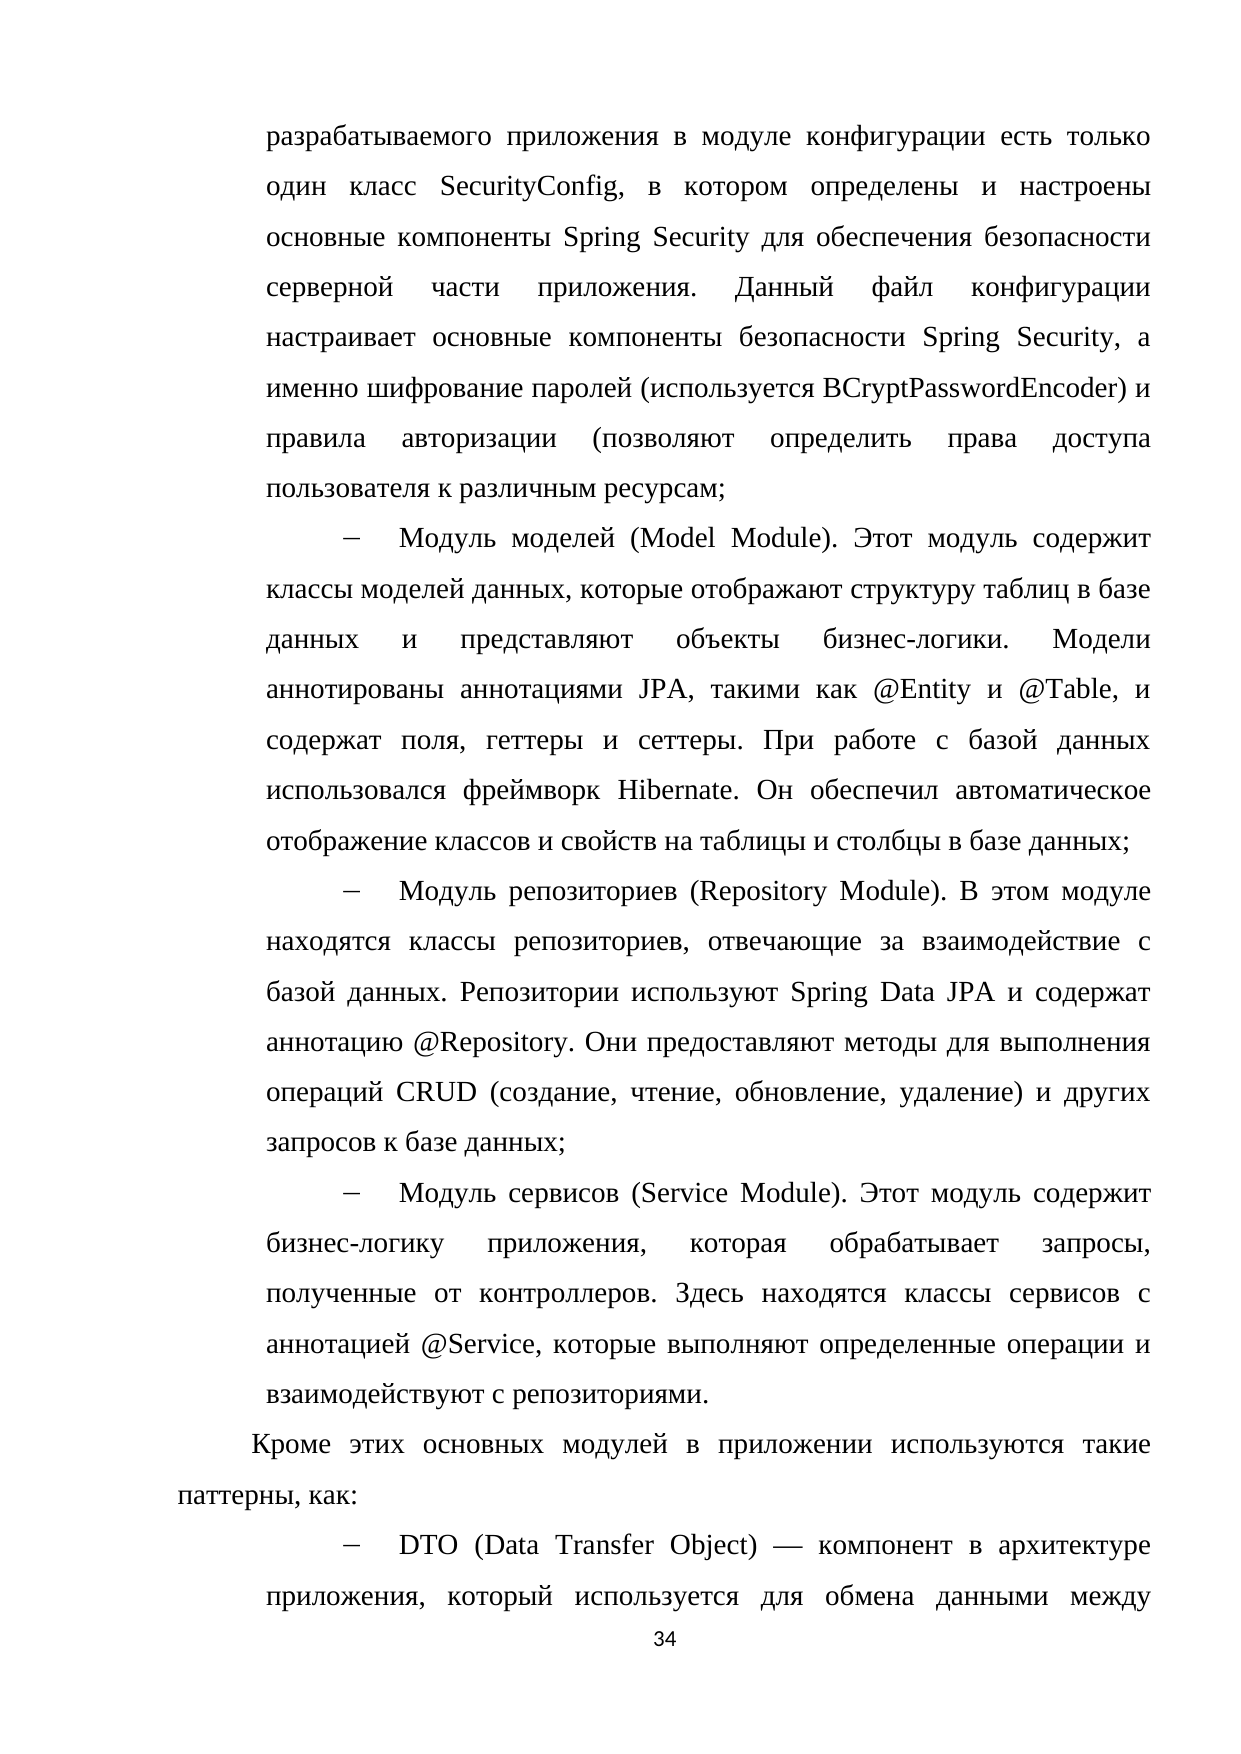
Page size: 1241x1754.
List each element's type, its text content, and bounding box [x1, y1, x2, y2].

text Модуль сервисов (Service Module). Этот модуль содержит бизнес-логику приложения, которая обрабатывает запросы, полученные от контроллеров. Здесь находятся классы сервисов с аннотацией @Service, которые выполняют определенные операции и взаимодействуют с репозиториями. [266, 1175, 1152, 1410]
text Кроме этих основных модулей в приложении используются такие паттерны, как: [177, 1427, 1152, 1510]
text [266, 118, 1152, 504]
text Модуль репозиториев (Repository Module). В этом модуле находятся классы репозиториев, отвечающие за взаимодействие с базой данных. Репозитории используют Spring Data JPA и содержат аннотацию @Repository. Они предоставляют методы для выполнения операций CRUD (создание, чтение, обновление, удаление) и других запросов к базе данных; [266, 873, 1152, 1158]
text Модуль моделей (Model Module). Этот модуль содержит классы моделей данных, которые отображают структуру таблиц в базе данных и представляют объекты бизнес-логики. Модели аннотированы аннотациями JPA, такими как @Entity и @Table, и содержат поля, геттеры и сеттеры. При работе с базой данных использовался фреймворк Hibernate. Он обеспечил автоматическое отображение классов и свойств на таблицы и столбцы в базе данных; [266, 521, 1152, 856]
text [266, 1527, 1152, 1611]
